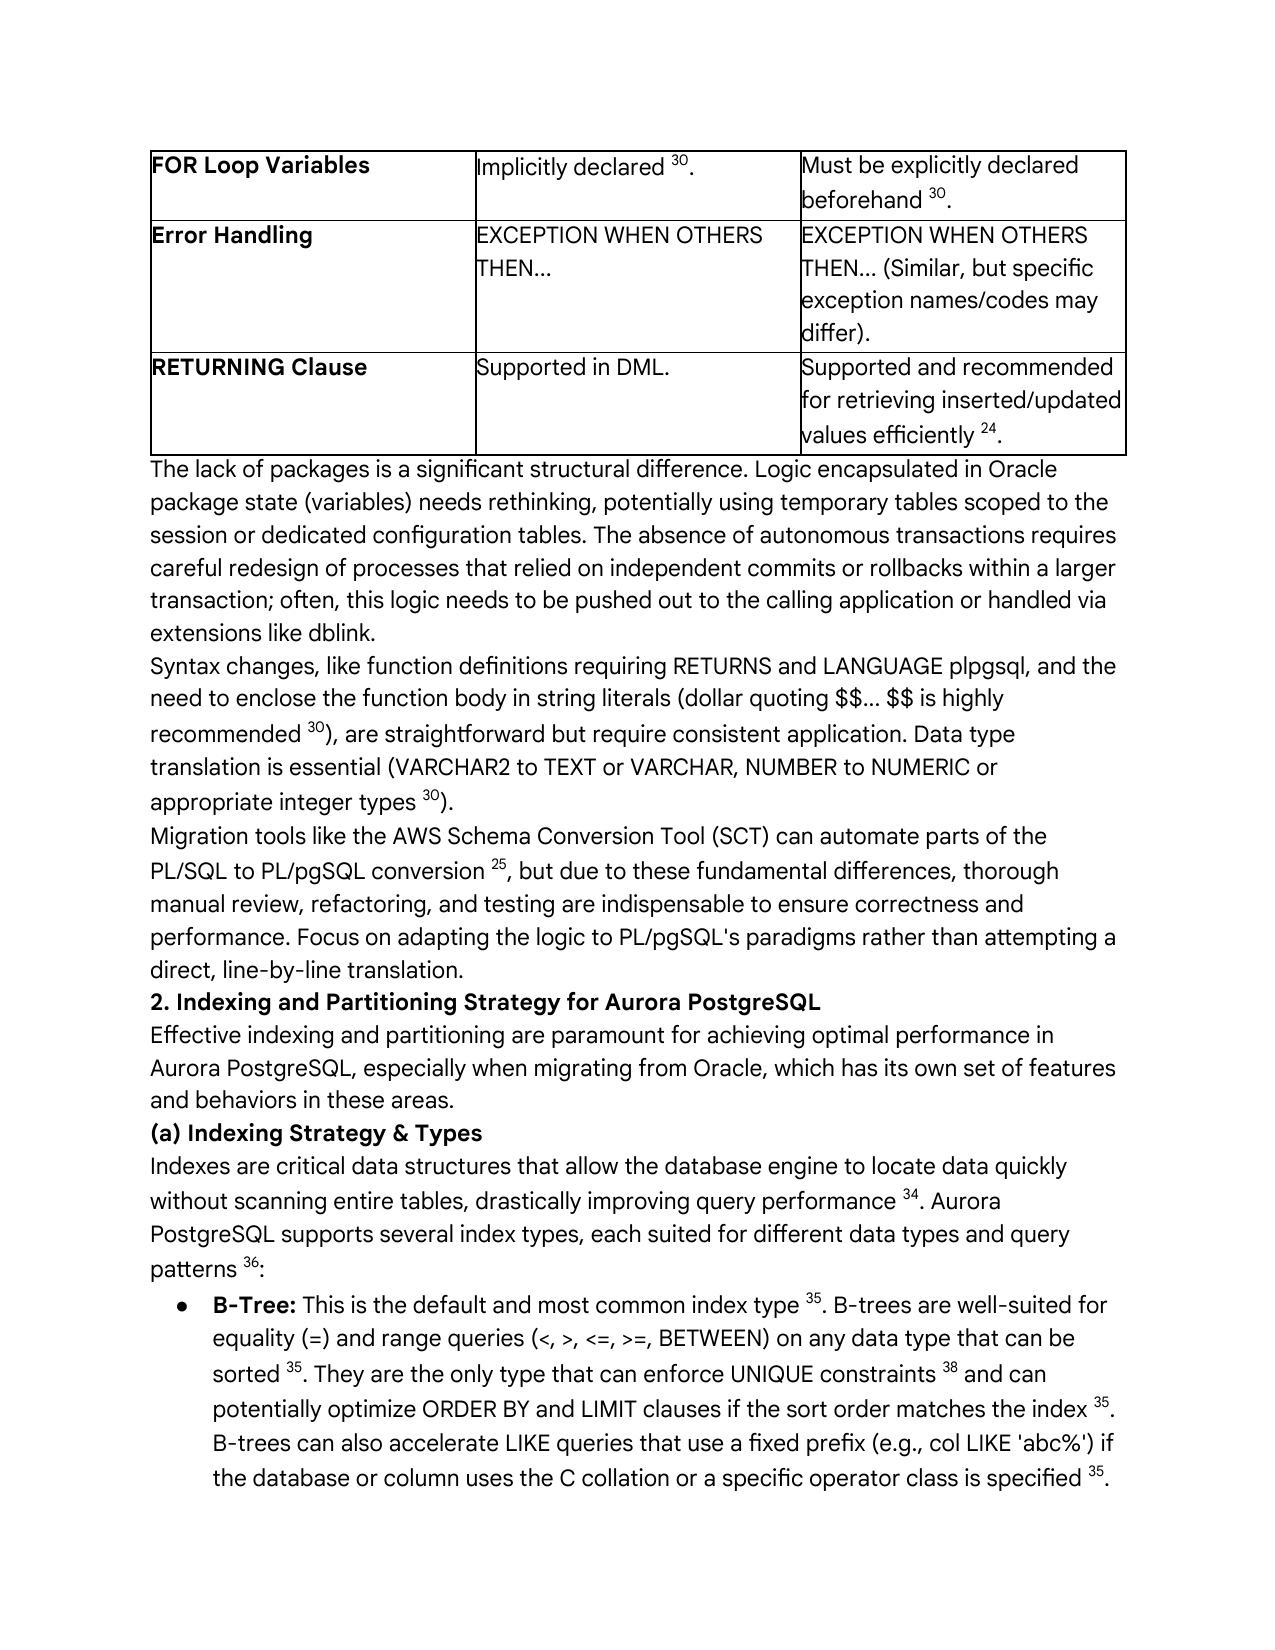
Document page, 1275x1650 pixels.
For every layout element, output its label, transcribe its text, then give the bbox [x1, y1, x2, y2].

table_cell FOR Loop Variables [152, 152, 475, 220]
table_cell Implicitly declared 30. [477, 152, 800, 220]
text Syntax changes, like function definitions requiring RETURNS and LANGUAGE plpgsql, and the need to enclose the function body in string literals (dollar quoting $$... $$ is highly recommended 30), are straightforward but require consistent application. Data type translation is essential (VARCHAR2 to TEXT or VARCHAR, NUMBER to NUMERIC or appropriate integer types 30). [150, 652, 1125, 818]
text Migration tools like the AWS Schema Conversion Tool (SCT) can automate parts of the PL/SQL to PL/pgSQL conversion 25, but due to these fundamental differences, thorough manual review, refactoring, and testing are indispensable to ensure correctness and performance. Focus on adapting the logic to PL/pgSQL's paradigms rather than attempting a direct, line-by-line translation. [150, 822, 1125, 984]
text The lack of packages is a significant structural difference. Logic encapsulated in Oracle package state (variables) needs rethinking, potentially using temporary tables scoped to the session or dedicated configuration tables. The absence of autonomous transactions requires careful redesign of processes that relied on independent commits or rollbacks within a larger transaction; often, this logic needs to be pushed out to the calling application or handled via extensions like dblink. [150, 456, 1125, 648]
table_cell EXCEPTION WHEN OTHERS THEN... (Similar, but specific exception names/codes may differ). [802, 221, 1125, 352]
text Indexes are critical data structures that allow the database engine to locate data quickly without scanning entire tables, drastically improving query performance 34. Aurora PostgreSQL supports several index types, each suited for different data types and query patterns 36: [150, 1152, 1125, 1285]
table_cell Error Handling [152, 221, 475, 352]
table_cell Supported and recommended for retrieving inserted/updated values efficiently 24. [802, 353, 1125, 454]
text Effective indexing and partitioning are paramount for achieving optimal performance in Aurora PostgreSQL, especially when migrating from Oracle, which has its own set of features and behaviors in these areas. [150, 1021, 1125, 1115]
table_cell Must be explicitly declared beforehand 30. [802, 152, 1125, 220]
list B-Tree: This is the default and most common index type 35. B-trees are well-suited for equality (=) and range queries (<, >, <=, >=, BETWEEN) on any data type that can be sorted 35. They are the only type that can enforce UNIQUE constraints 38 and can potentially optimize ORDER BY and LIMIT clauses if the sort order matches the index 35. B-trees can also accelerate LIKE queries that use a fixed prefix (e.g., col LIKE 'abc%') if the database or column uses the C collation or a specific operator class is specified 35. [175, 1289, 1125, 1493]
table_cell Supported in DML. [477, 353, 800, 454]
text 2. Indexing and Partitioning Strategy for Aurora PostgreSQL [150, 988, 1125, 1017]
text (a) Indexing Strategy & Types [150, 1119, 1125, 1148]
table_cell RETURNING Clause [152, 353, 475, 454]
table_cell EXCEPTION WHEN OTHERS THEN... [477, 221, 800, 352]
